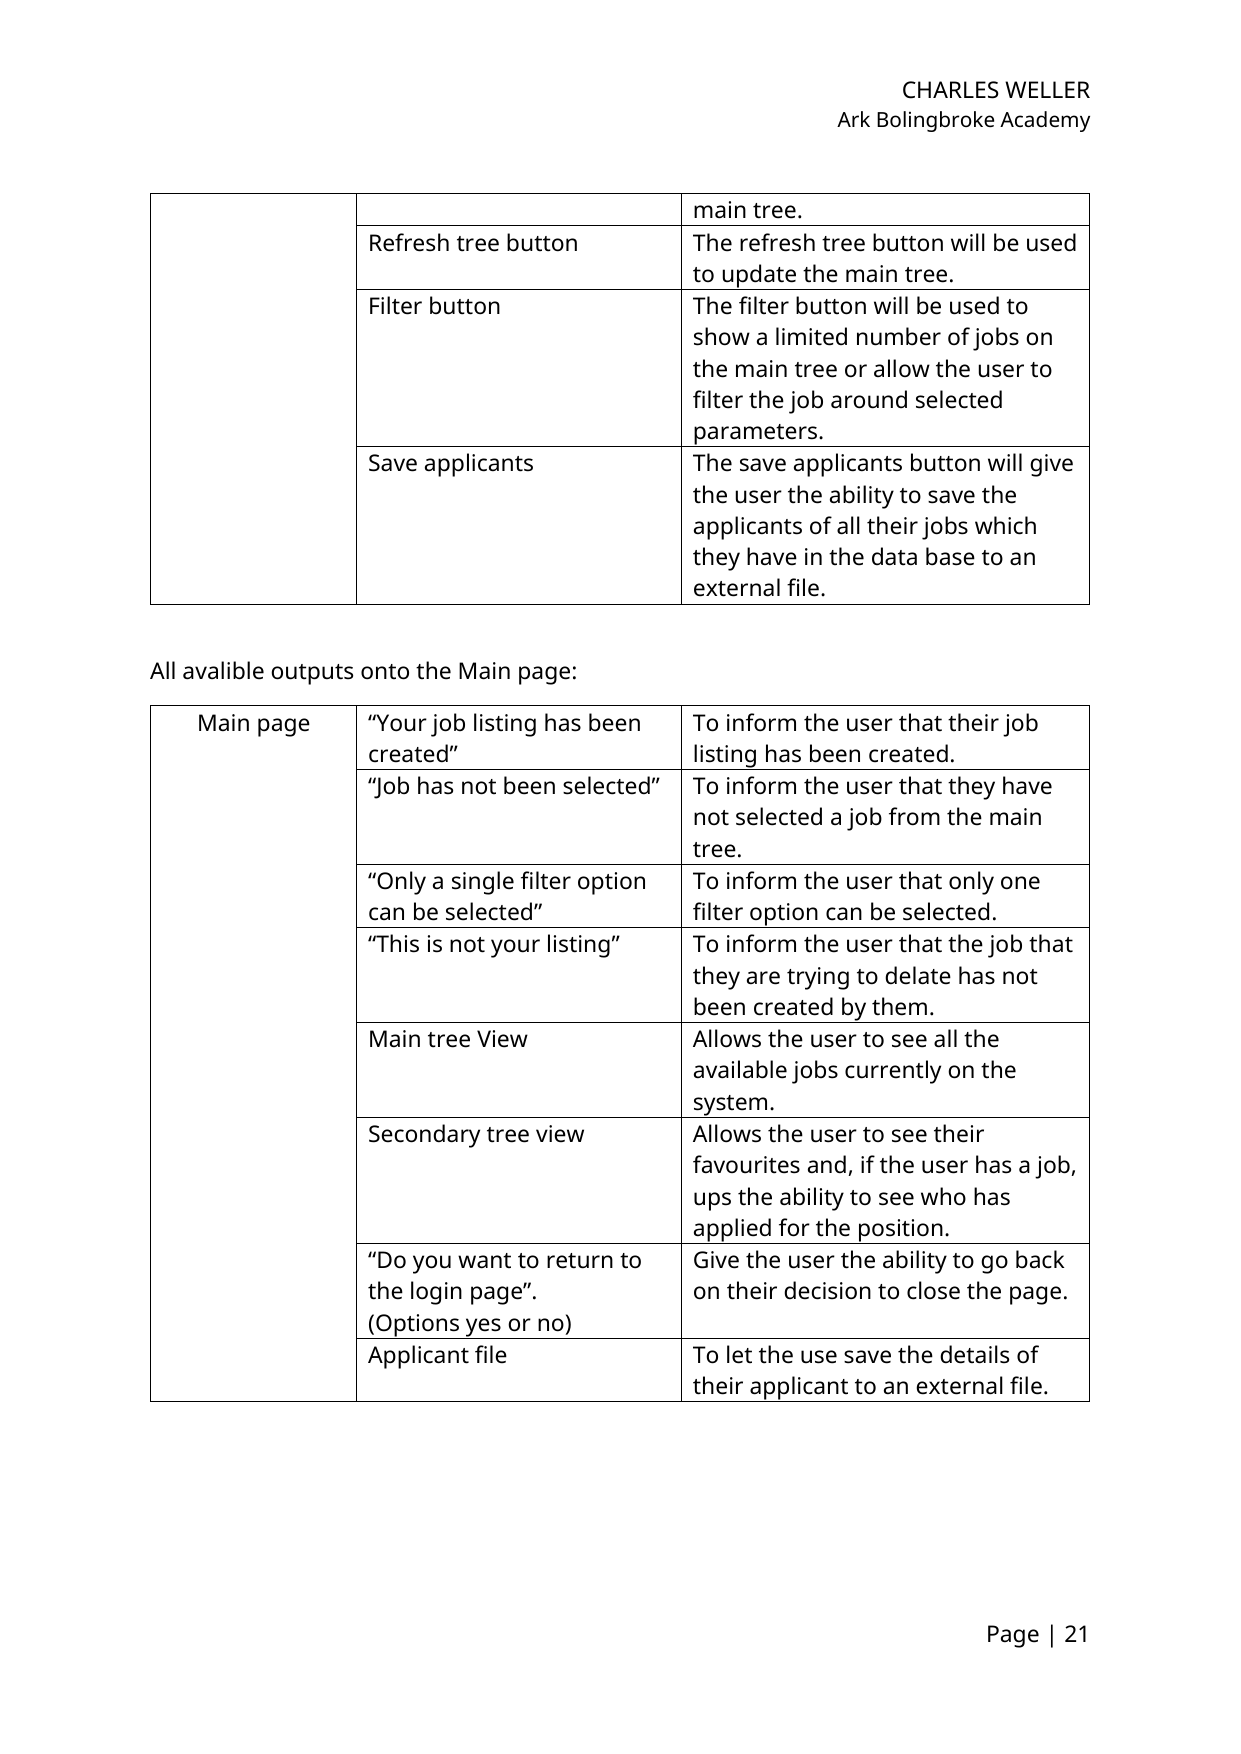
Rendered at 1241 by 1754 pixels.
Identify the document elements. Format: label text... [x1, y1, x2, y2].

table_cell To inform the user that they have not selected a job from the main tree. [682, 770, 1089, 864]
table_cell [682, 194, 1089, 225]
table_header To inform the user that their job listing has been created. [682, 706, 1089, 769]
table_cell Applicant file [357, 1339, 681, 1401]
table_cell Save applicants [357, 447, 681, 603]
table_cell The filter button will be used to show a limited number of jobs on the main tree or allow the user to filter the job around selected parameters. [682, 290, 1089, 446]
table_cell Main tree View [357, 1023, 681, 1117]
table_cell Give the user the ability to go back on their decision to close the page. [682, 1244, 1089, 1338]
table_cell Allows the user to see all the available jobs currently on the system. [682, 1023, 1089, 1117]
table_cell “Do you want to return to the login page”. (Options yes or no) [357, 1244, 681, 1338]
table_cell To inform the user that the job that they are trying to delate has not been created by them. [682, 928, 1089, 1022]
table_header “Your job listing has been created” [357, 706, 681, 769]
table_cell The refresh tree button will be used to update the main tree. [682, 226, 1089, 289]
text All avalible outputs onto the Main page: [150, 655, 1090, 686]
table_cell Allows the user to see their favourites and, if the user has a job, ups the ability to see who has applied for the position. [682, 1118, 1089, 1243]
table_cell To let the use save the details of their applicant to an external file. [682, 1339, 1089, 1401]
table_cell The save applicants button will give the user the ability to save the applicants of all their jobs which they have in the data base to an external file. [682, 447, 1089, 603]
table_cell To inform the user that only one filter option can be selected. [682, 865, 1089, 927]
table_cell “This is not your listing” [357, 928, 681, 1022]
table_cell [357, 194, 681, 225]
table_cell Refresh tree button [357, 226, 681, 289]
table_cell Filter button [357, 290, 681, 446]
table_cell “Only a single filter option can be selected” [357, 865, 681, 927]
table_cell Secondary tree view [357, 1118, 681, 1243]
table_cell “Job has not been selected” [357, 770, 681, 864]
table_header Main page [151, 706, 356, 1401]
